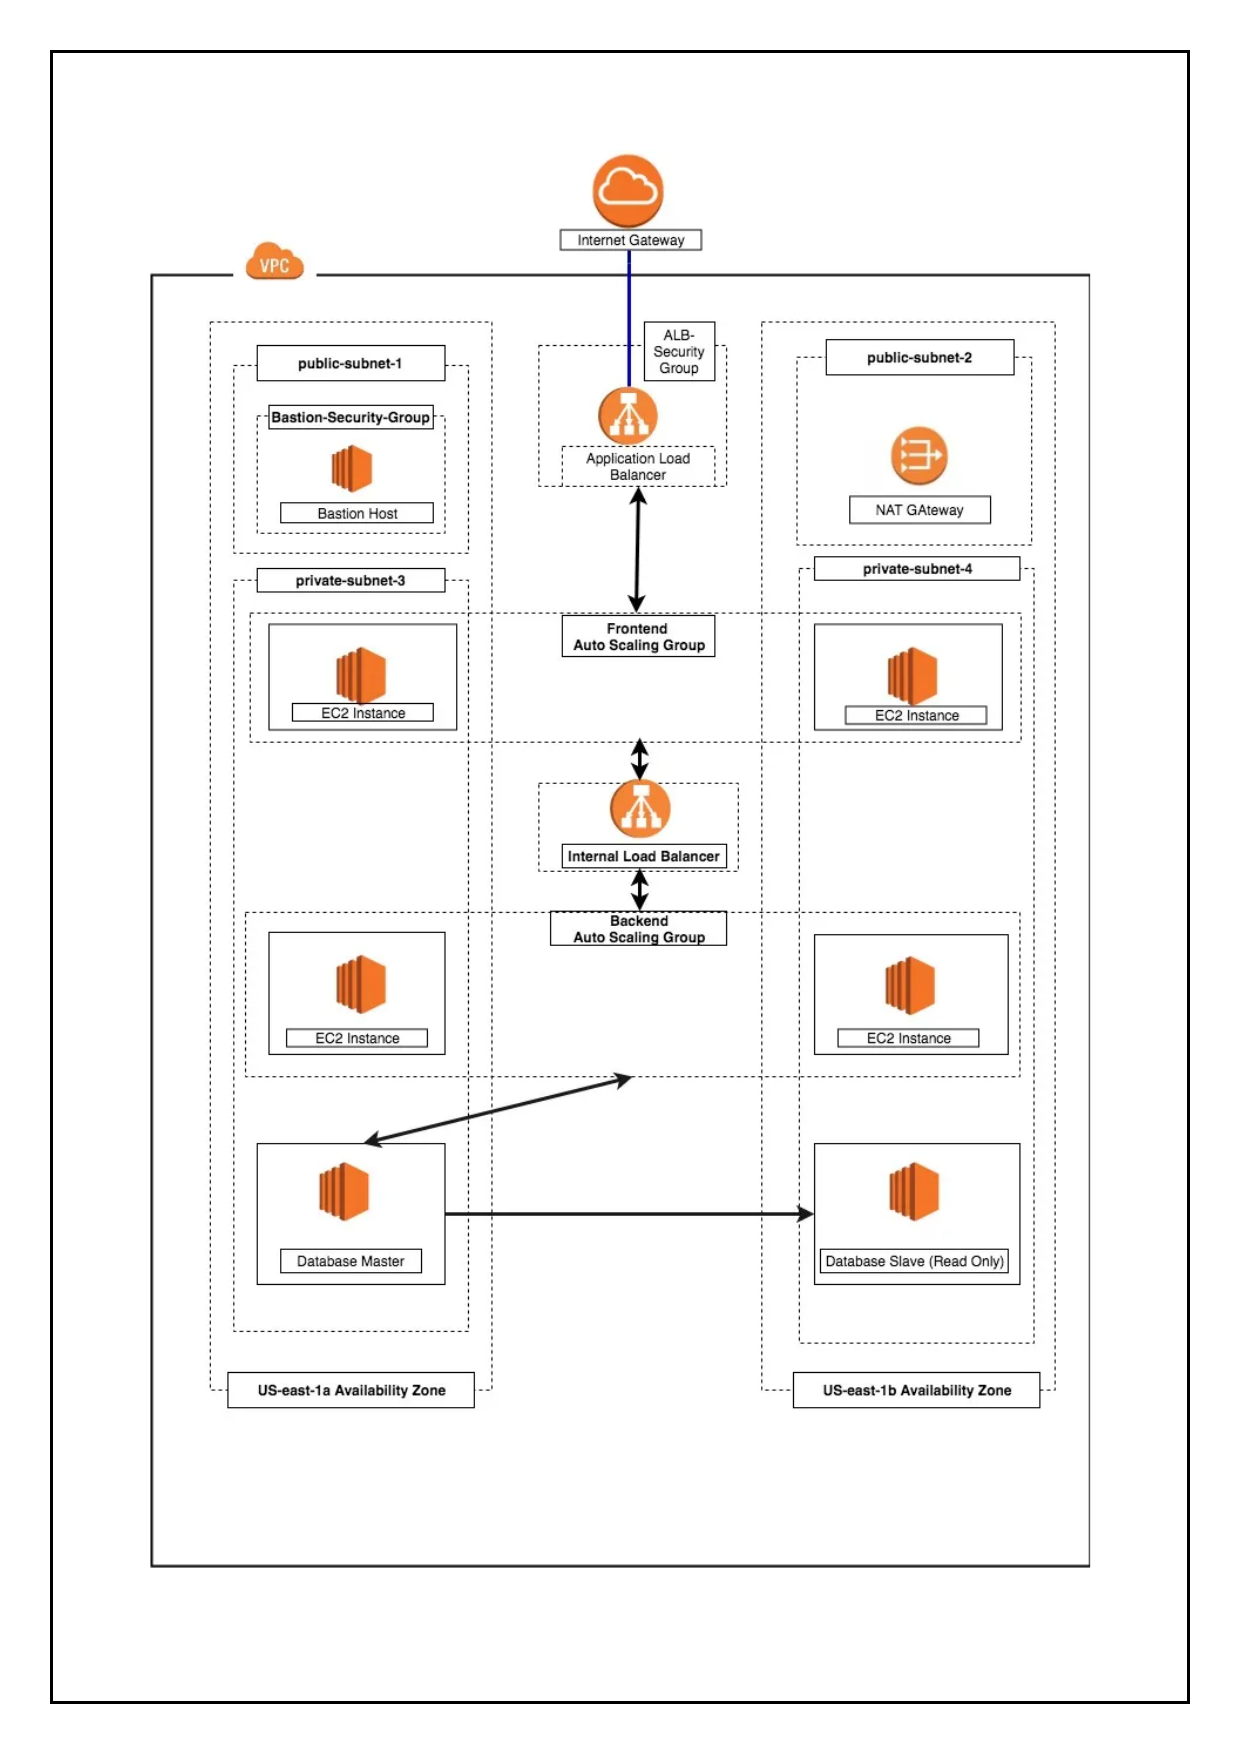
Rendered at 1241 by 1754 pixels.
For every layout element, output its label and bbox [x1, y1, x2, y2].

picture [150, 150, 1091, 1568]
